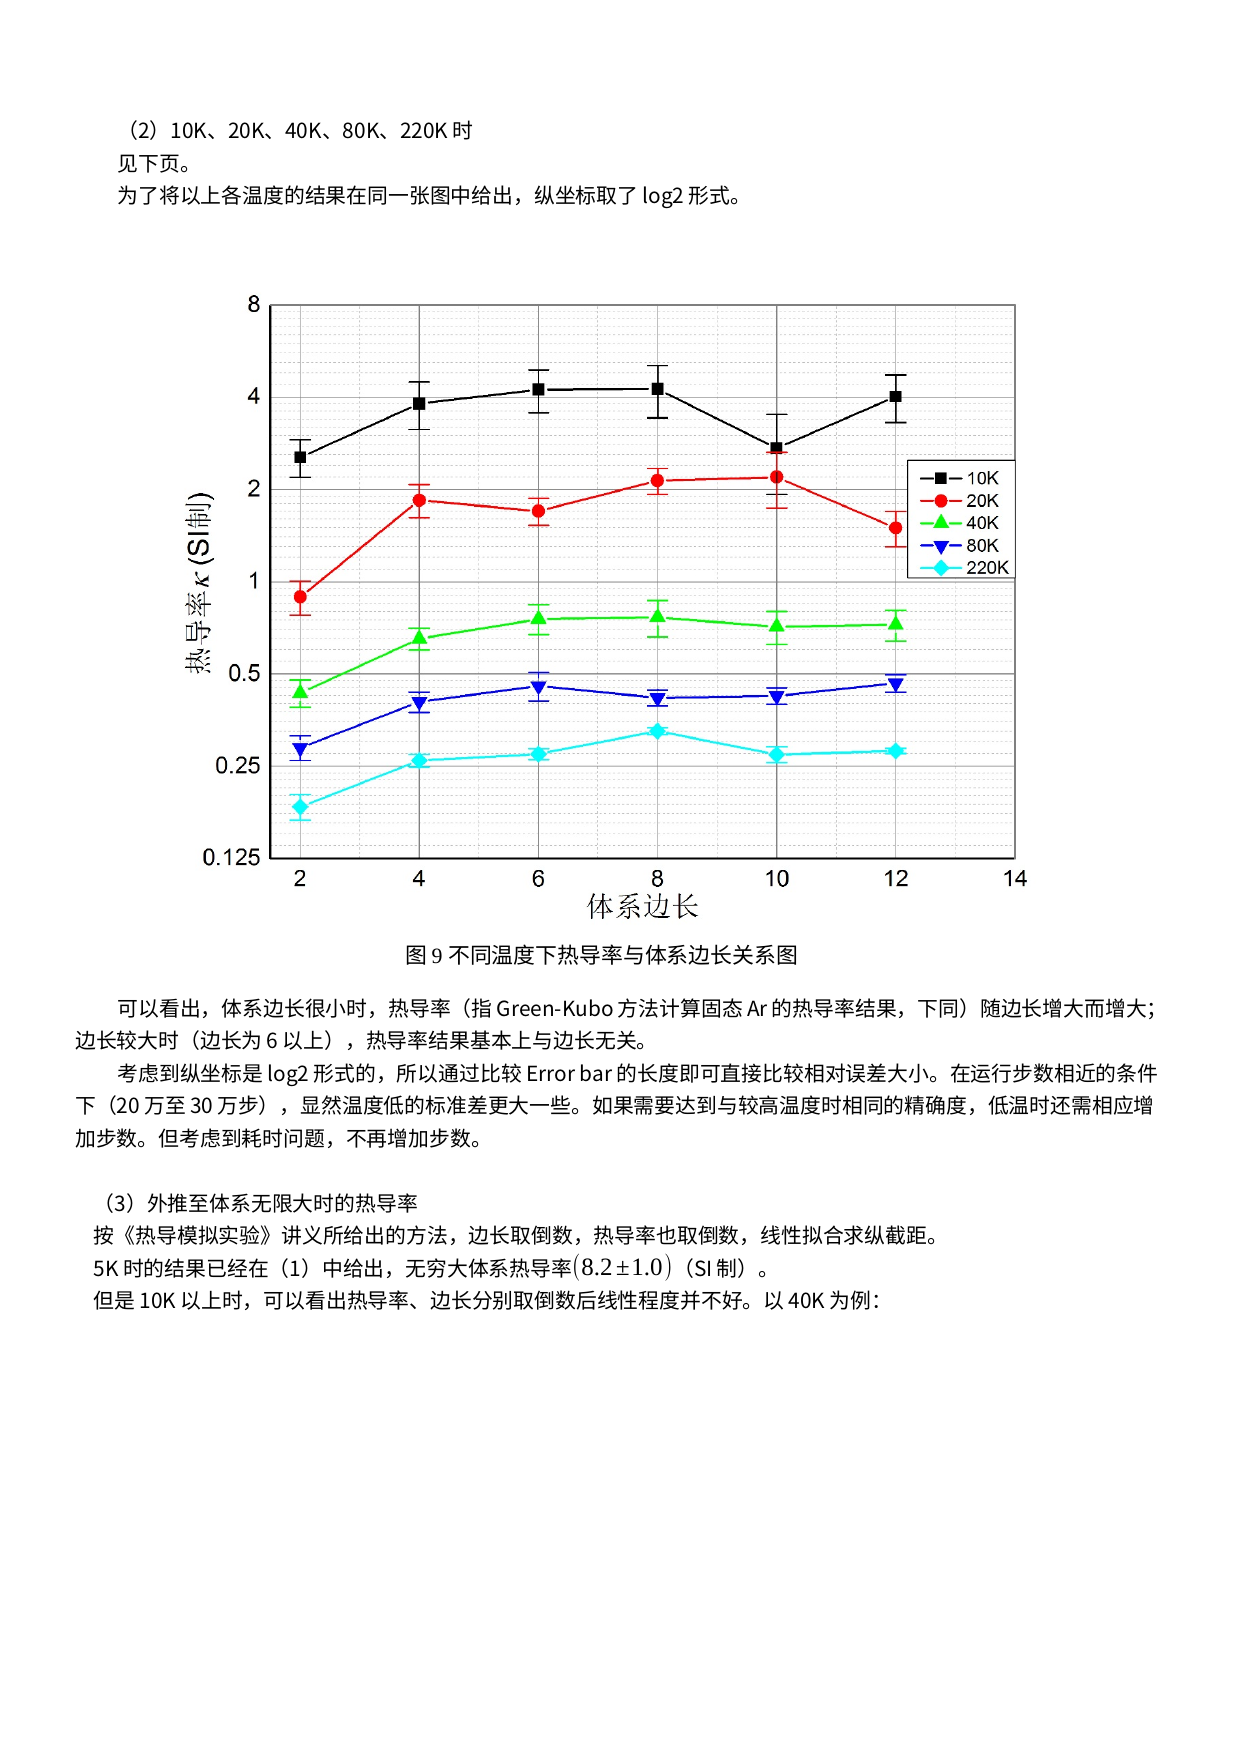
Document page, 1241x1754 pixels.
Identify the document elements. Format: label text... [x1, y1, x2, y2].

text 为了将以上各温度的结果在同一张图中给出，纵坐标取了log2形式。 [75, 178, 1165, 211]
text （3）外推至体系无限大时的热导率 [75, 1186, 1165, 1218]
text （2）10K、20K、40K、80K、220K时 [75, 113, 1165, 146]
text 可以看出，体系边长很小时，热导率（指Green-Kubo方法计算固态Ar的热导率结果，下同）随边长增大而增大；边长较大时（边长为6以上），热导率结果基本上与边长无关。 [75, 991, 1165, 1056]
text 见下页。 [75, 146, 1165, 178]
text 5K时的结果已经在（1）中给出，无穷大体系热导率（SI制）。 [75, 1251, 1165, 1283]
text 按《热导模拟实验》讲义所给出的方法，边长取倒数，热导率也取倒数，线性拟合求纵截距。 [75, 1218, 1165, 1251]
picture [75, 215, 1166, 986]
text 但是10K以上时，可以看出热导率、边长分别取倒数后线性程度并不好。以40K为例： [75, 1283, 1165, 1316]
text 考虑到纵坐标是log2形式的，所以通过比较Error bar的长度即可直接比较相对误差大小。在运行步数相近的条件下（20万至30万步），显然温度低的标准差更大一些。如果需要达到与较高温度时相同的精确度，低温时还需相应增加步数。但考虑到耗时问题，不再增加步数。 [75, 1056, 1165, 1153]
